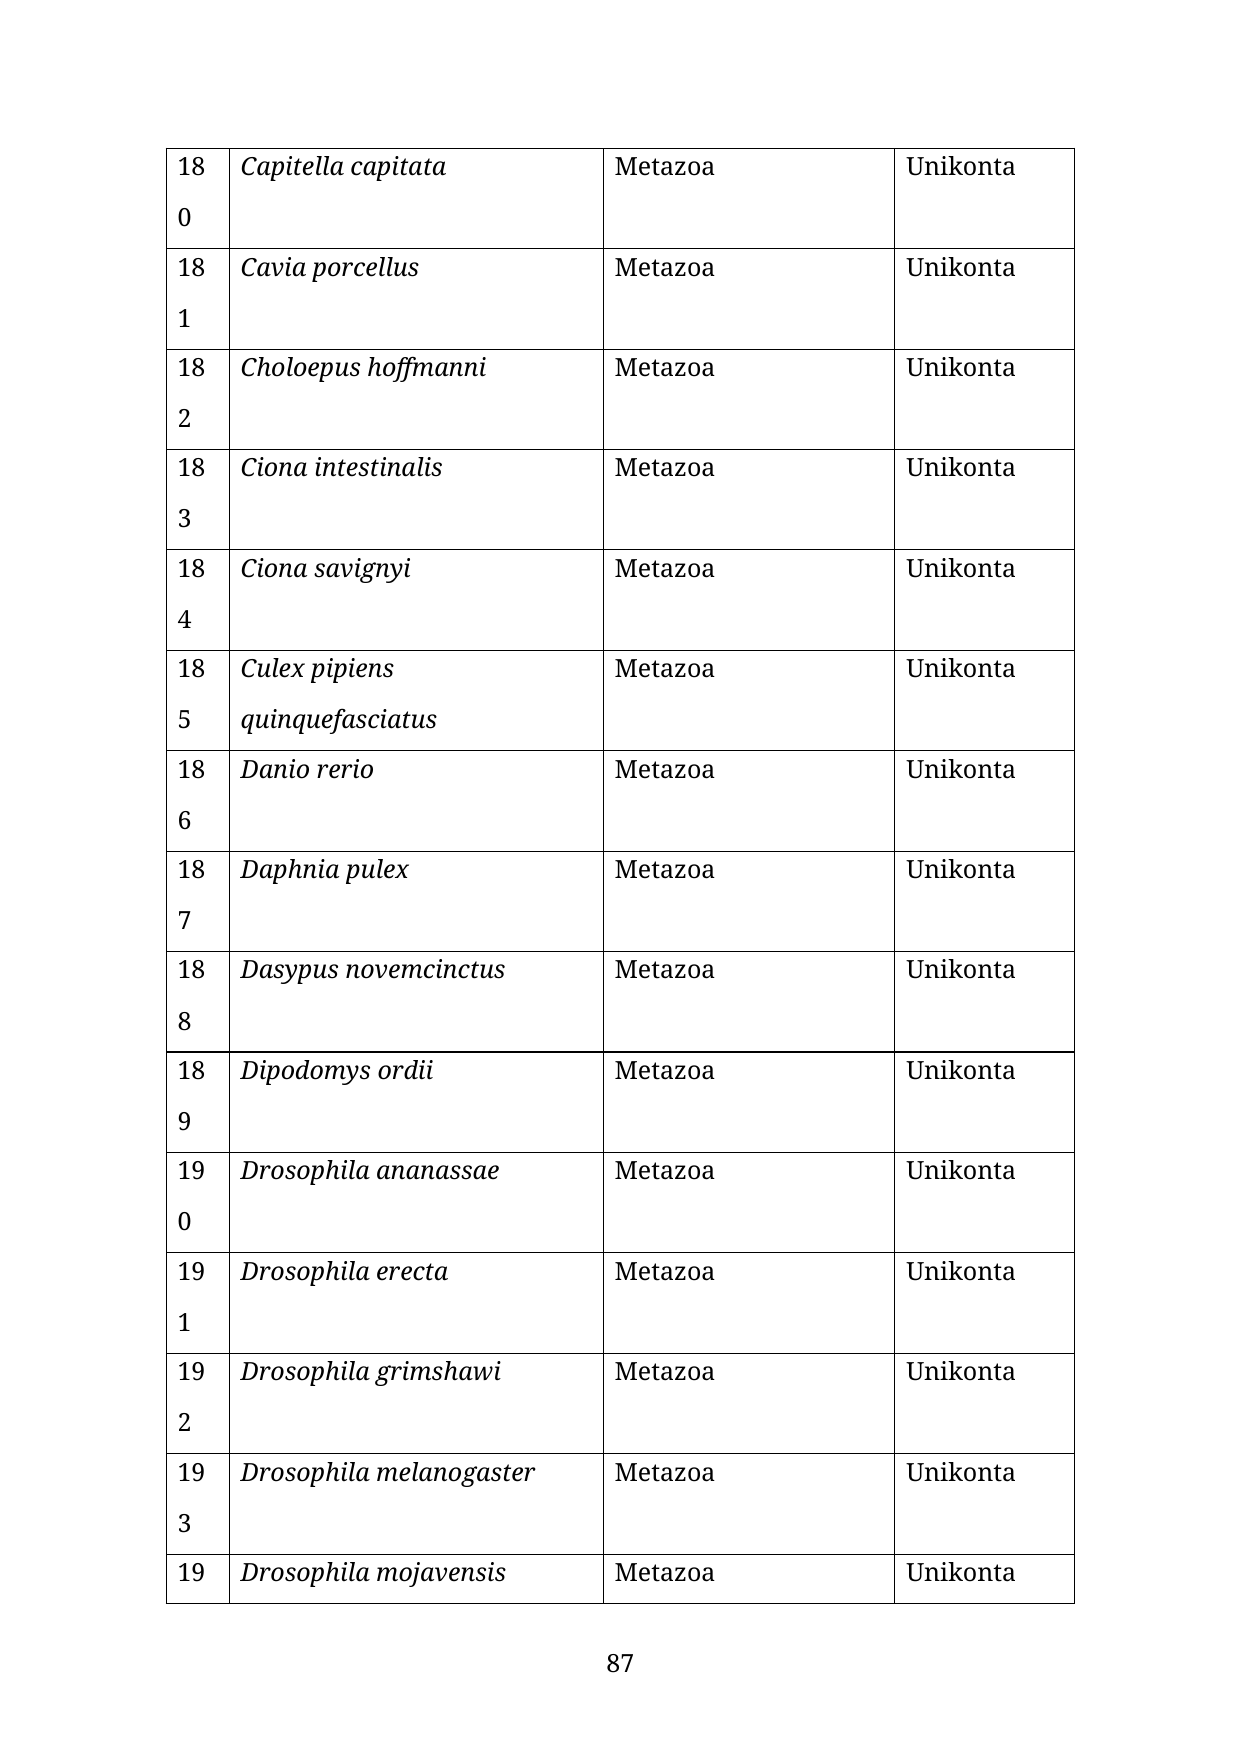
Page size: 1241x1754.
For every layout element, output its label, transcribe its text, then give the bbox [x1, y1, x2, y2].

table_cell Choloepus hoffmanni [230, 350, 603, 449]
table_cell Metazoa [604, 550, 894, 650]
table_cell Metazoa [604, 1454, 894, 1553]
table_cell Metazoa [604, 249, 894, 348]
table_cell Unikonta [895, 350, 1074, 449]
table_cell 188 [167, 952, 229, 1051]
table_cell 185 [167, 651, 229, 750]
table_cell Unikonta [895, 751, 1074, 851]
table_cell Unikonta [895, 1253, 1074, 1353]
table_cell Metazoa [604, 450, 894, 549]
table_cell Metazoa [604, 651, 894, 750]
table_cell Metazoa [604, 1555, 894, 1603]
table_cell 187 [167, 852, 229, 951]
table_cell 183 [167, 450, 229, 549]
table_cell Metazoa [604, 350, 894, 449]
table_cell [230, 1555, 603, 1603]
table_cell Unikonta [895, 1454, 1074, 1553]
table_cell Metazoa [604, 751, 894, 851]
table_cell Cavia porcellus [230, 249, 603, 348]
table_cell Drosophila erecta [230, 1253, 603, 1353]
table_cell Dipodomys ordii [230, 1053, 603, 1152]
table_cell 184 [167, 550, 229, 650]
table_cell Unikonta [895, 249, 1074, 348]
table_cell 191 [167, 1253, 229, 1353]
table_cell Unikonta [895, 1053, 1074, 1152]
table_cell Culex pipiens quinquefasciatus [230, 651, 603, 750]
table_cell Metazoa [604, 149, 894, 248]
table_cell 192 [167, 1354, 229, 1453]
table_cell 182 [167, 350, 229, 449]
table_cell Metazoa [604, 1053, 894, 1152]
table_cell Metazoa [604, 1253, 894, 1353]
table_cell Unikonta [895, 952, 1074, 1051]
table_cell Unikonta [895, 1354, 1074, 1453]
table_cell Drosophila melanogaster [230, 1454, 603, 1553]
table_cell Drosophila ananassae [230, 1153, 603, 1252]
table_cell Dasypus novemcinctus [230, 952, 603, 1051]
table_cell Unikonta [895, 852, 1074, 951]
table_cell Ciona savignyi [230, 550, 603, 650]
table_cell 190 [167, 1153, 229, 1252]
table_cell Capitella capitata [230, 149, 603, 248]
table_cell 194 [167, 1555, 229, 1603]
table_cell Unikonta [895, 651, 1074, 750]
table_cell Unikonta [895, 550, 1074, 650]
table_cell 186 [167, 751, 229, 851]
table_cell Metazoa [604, 1153, 894, 1252]
table_cell Daphnia pulex [230, 852, 603, 951]
table_cell Unikonta [895, 450, 1074, 549]
table_cell Metazoa [604, 1354, 894, 1453]
table_cell Metazoa [604, 952, 894, 1051]
table_cell Drosophila grimshawi [230, 1354, 603, 1453]
table_cell Unikonta [895, 149, 1074, 248]
table_cell 180 [167, 149, 229, 248]
table_cell Unikonta [895, 1555, 1074, 1603]
table_cell Ciona intestinalis [230, 450, 603, 549]
table_cell Metazoa [604, 852, 894, 951]
table_cell Danio rerio [230, 751, 603, 851]
table_cell Unikonta [895, 1153, 1074, 1252]
table_cell 189 [167, 1053, 229, 1152]
table_cell 193 [167, 1454, 229, 1553]
table_cell 181 [167, 249, 229, 348]
